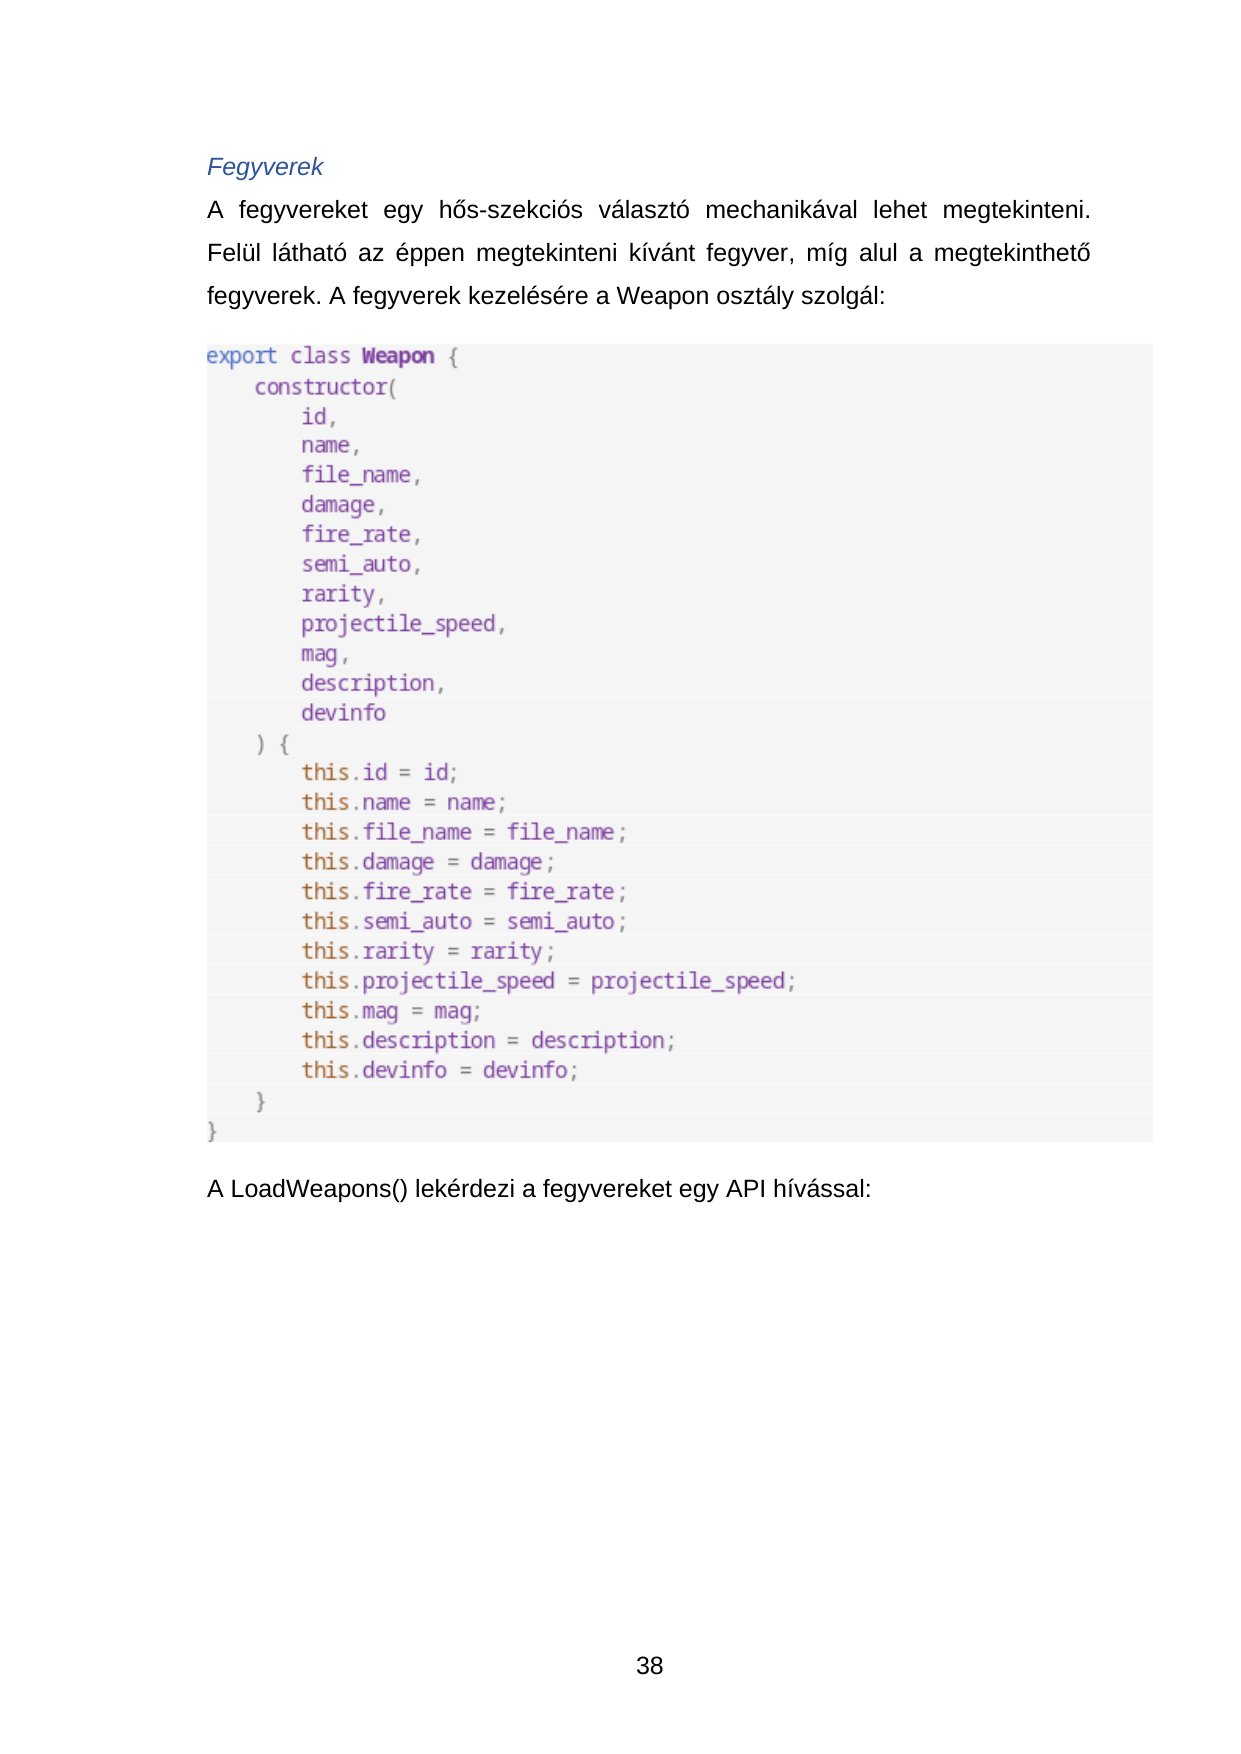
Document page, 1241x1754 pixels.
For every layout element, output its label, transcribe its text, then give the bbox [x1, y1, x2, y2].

text A fegyvereket egy hős-szekciós választó mechanikával lehet megtekinteni. Felül látható az éppen megtekinteni kívánt fegyver, míg alul a megtekinthető fegyverek. A fegyverek kezelésére a Weapon osztály szolgál: [207, 195, 1092, 310]
subtitle Fegyverek [207, 152, 1092, 181]
text A LoadWeapons() lekérdezi a fegyvereket egy API hívással: [207, 1174, 1092, 1203]
